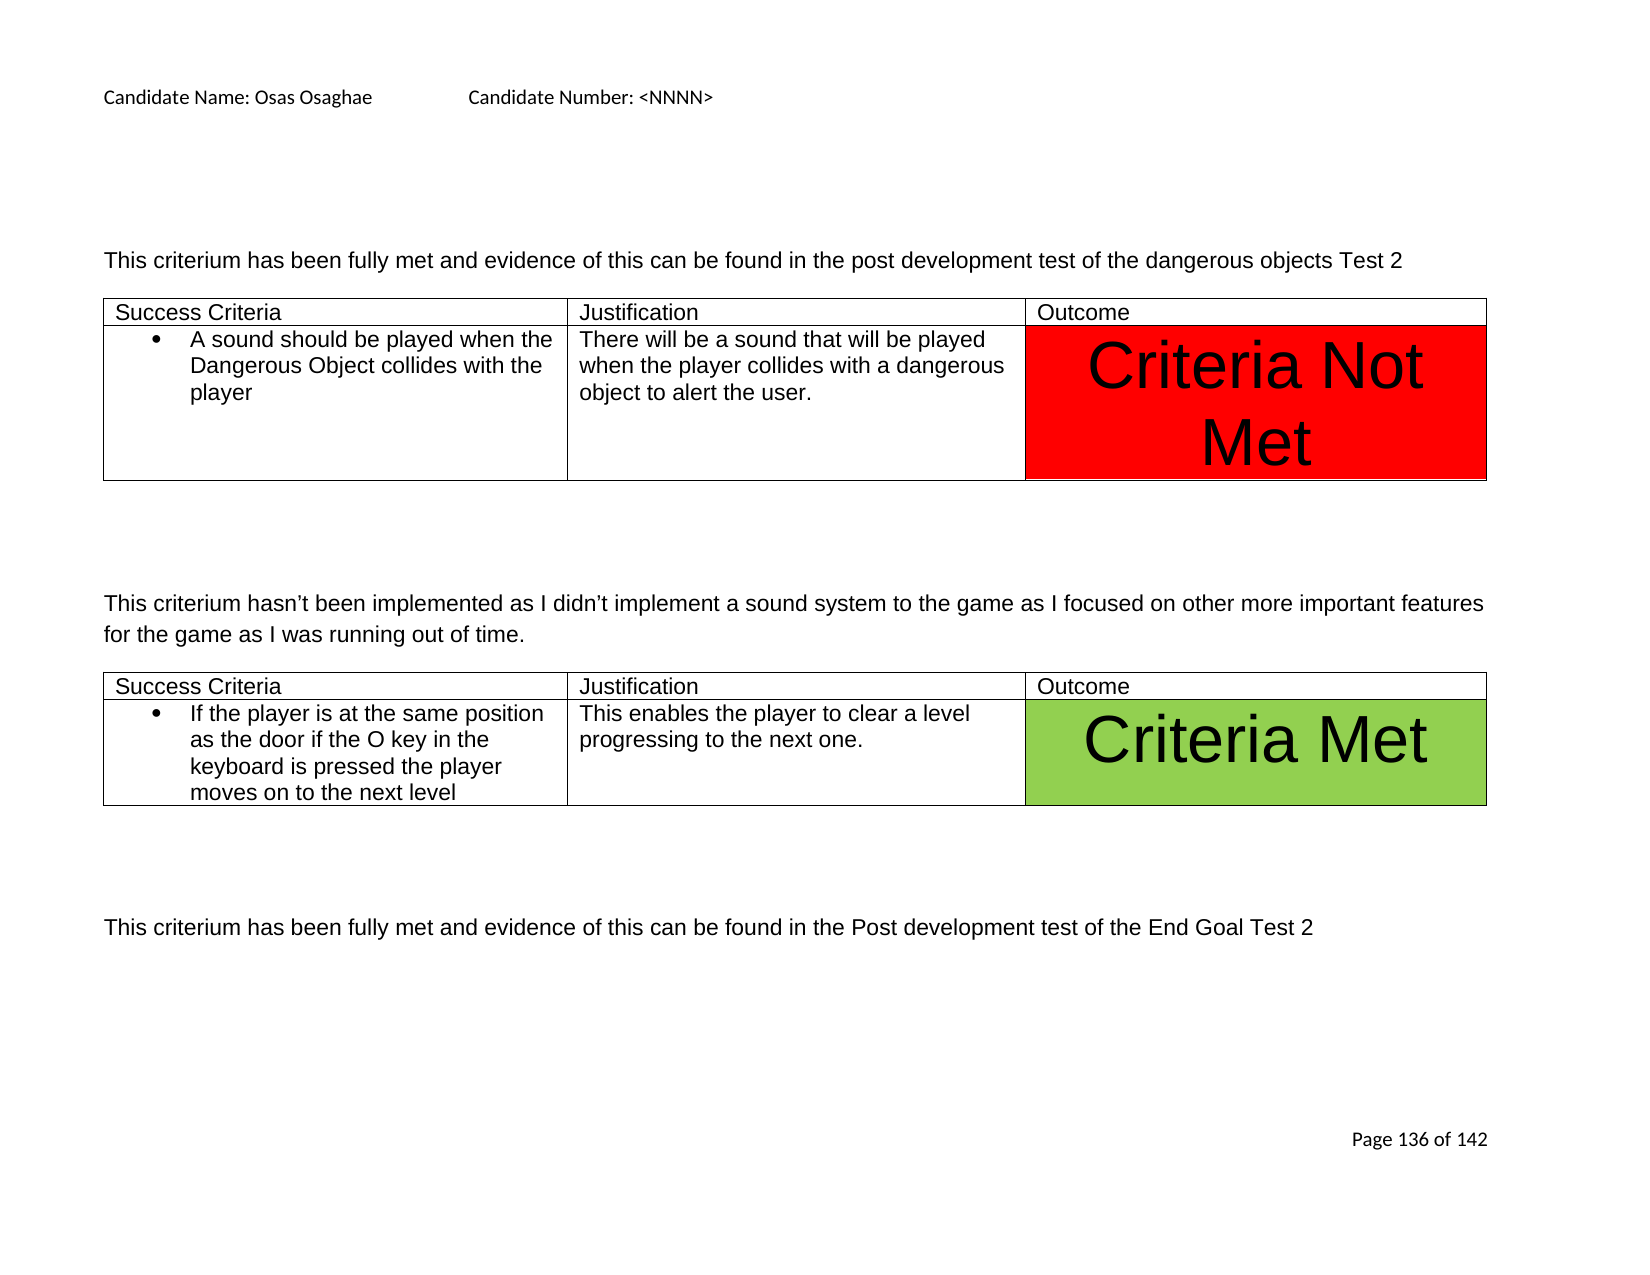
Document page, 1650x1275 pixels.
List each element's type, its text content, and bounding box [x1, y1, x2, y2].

table_header Justification [568, 673, 1025, 699]
table_header Outcome [1026, 299, 1486, 325]
table_cell Criteria Not Met [1026, 326, 1486, 479]
table_header Success Criteria [104, 673, 567, 699]
table_header Justification [568, 299, 1025, 325]
table_cell If the player is at the same position as the door if the O key in the keyboard is pressed the player moves on to the next level [104, 700, 567, 805]
table_cell A sound should be played when the Dangerous Object collides with the player [104, 326, 567, 479]
text This criterium has been fully met and evidence of this can be found in the post development test of the dangerous objects Test 2 [103, 247, 1487, 273]
text This criterium has been fully met and evidence of this can be found in the Post development test of the End Goal Test 2 [103, 913, 1487, 940]
table_cell There will be a sound that will be played when the player collides with a dangerous object to alert the user. [568, 326, 1025, 479]
table_header Outcome [1026, 673, 1486, 699]
table_cell Criteria Met [1026, 700, 1486, 805]
table_header Success Criteria [104, 299, 567, 325]
text This criterium hasn’t been implemented as I didn’t implement a sound system to the game as I focused on other more important features for the game as I was running out of time. [103, 590, 1487, 647]
table_cell This enables the player to clear a level progressing to the next one. [568, 700, 1025, 805]
